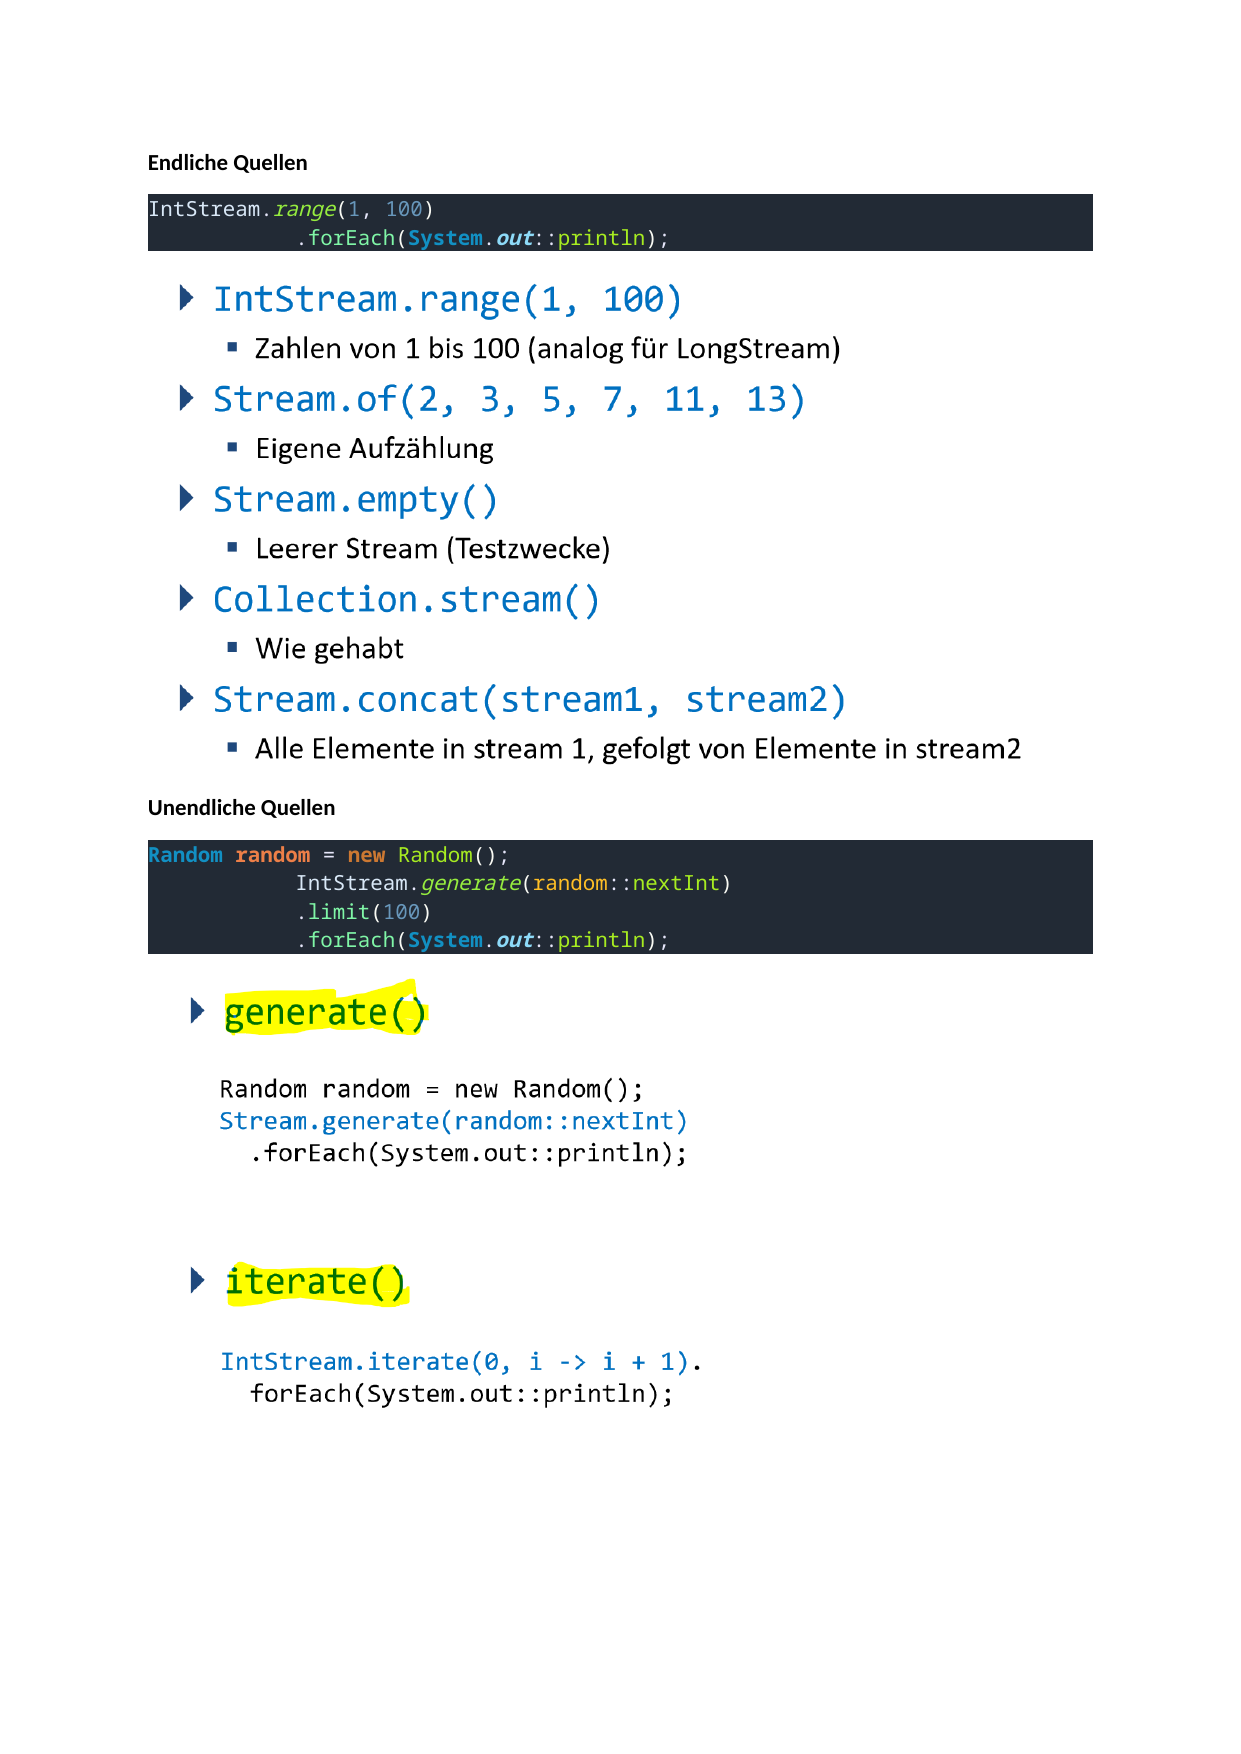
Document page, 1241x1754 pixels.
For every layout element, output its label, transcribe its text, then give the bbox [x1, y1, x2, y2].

text .limit(100) [148, 897, 1093, 925]
text Unendliche Quellen [148, 793, 1093, 821]
text .forEach(System.out::println); [148, 925, 1093, 954]
text .forEach(System.out::println); [148, 223, 1093, 251]
text Endliche Quellen [148, 148, 1093, 176]
text IntStream.range(1, 100) [148, 194, 1093, 223]
text IntStream.generate(random::nextInt) [148, 868, 1093, 897]
text Random random = new Random(); [148, 840, 1093, 868]
